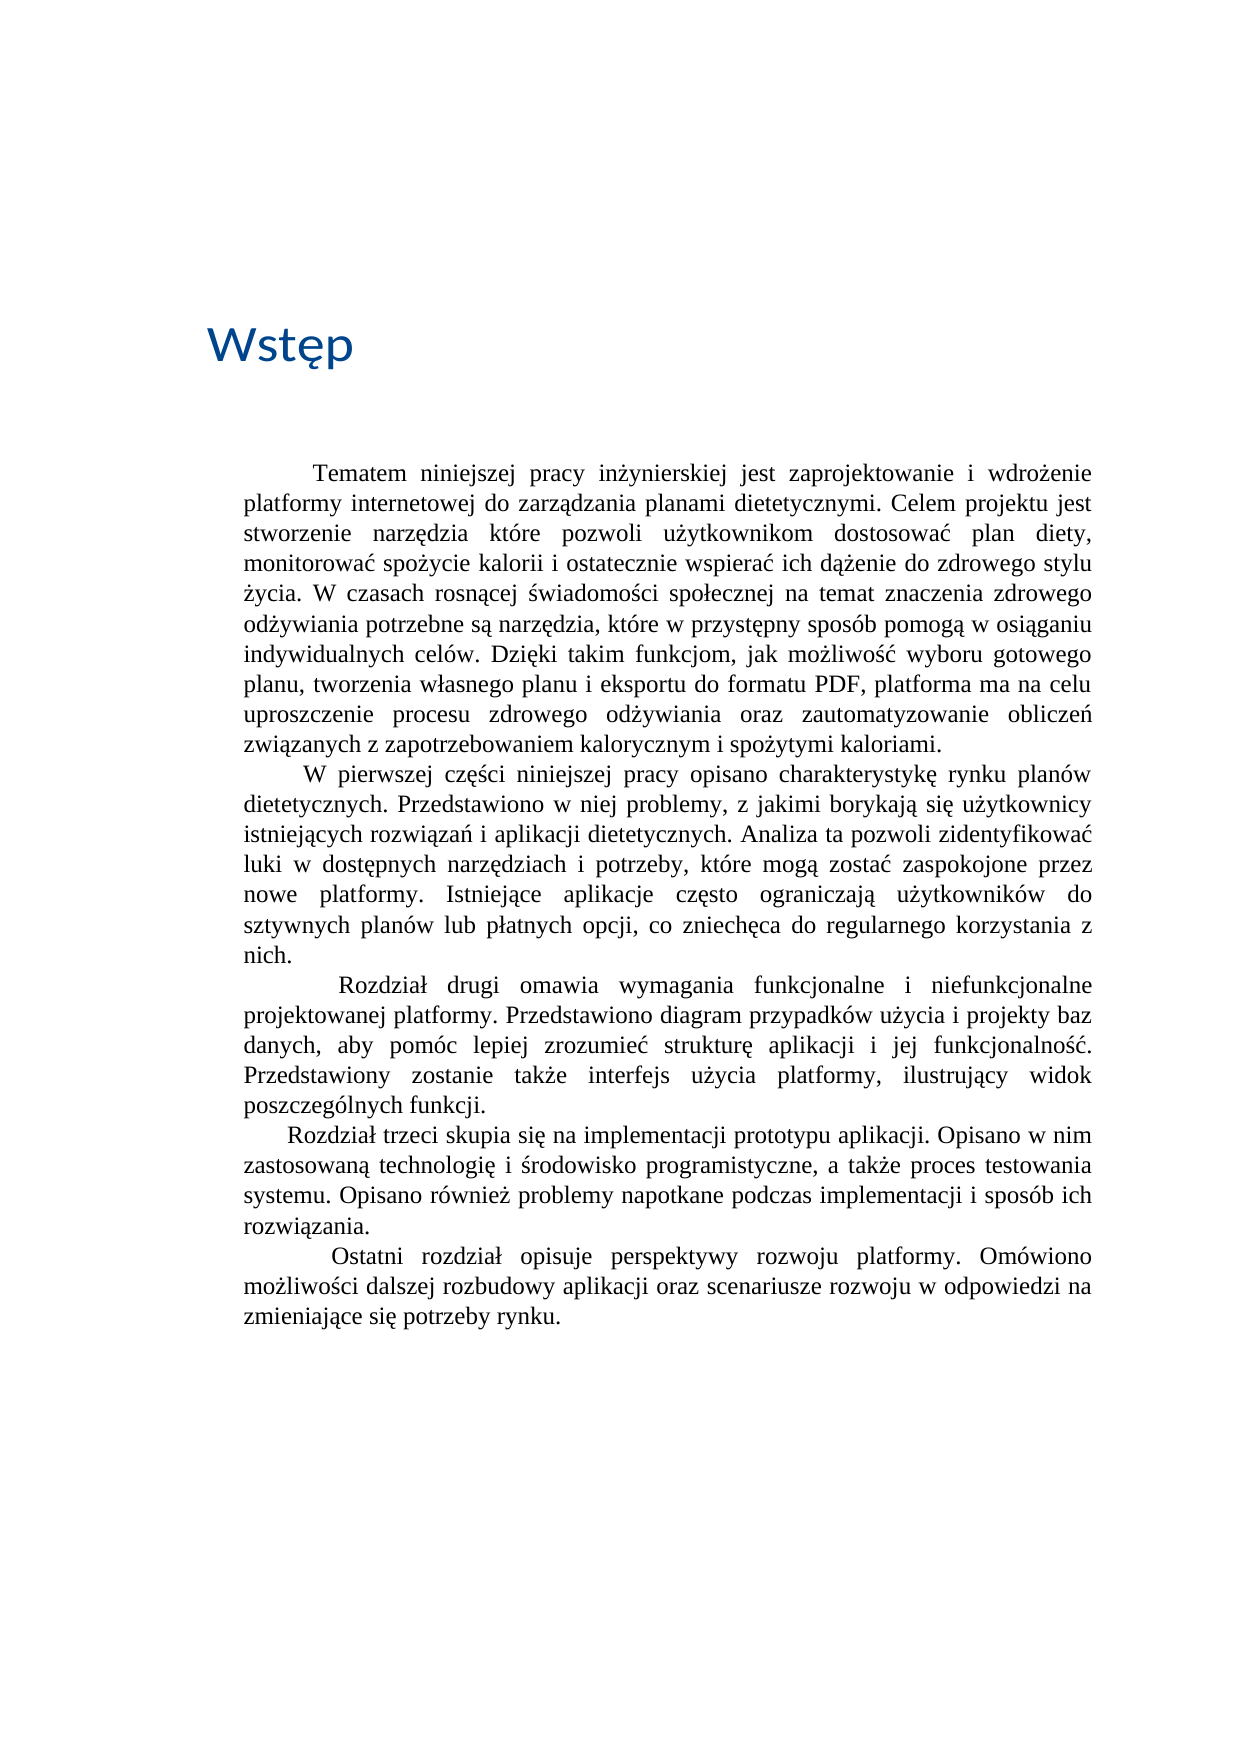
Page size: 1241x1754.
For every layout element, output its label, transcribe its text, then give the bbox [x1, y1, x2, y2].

text W pierwszej części niniejszej pracy opisano charakterystykę rynku planów dietetycznych. Przedstawiono w niej problemy, z jakimi borykają się użytkownicy istniejących rozwiązań i aplikacji dietetycznych. Analiza ta pozwoli zidentyfikować luki w dostępnych narzędziach i potrzeby, które mogą zostać zaspokojone przez nowe platformy. Istniejące aplikacje często ograniczają użytkowników do sztywnych planów lub płatnych opcji, co zniechęca do regularnego korzystania z nich. [243, 759, 1093, 968]
subtitle Wstęp [207, 312, 1221, 374]
text Tematem niniejszej pracy inżynierskiej jest zaprojektowanie i wdrożenie platformy internetowej do zarządzania planami dietetycznymi. Celem projektu jest stworzenie narzędzia które pozwoli użytkownikom dostosować plan diety, monitorować spożycie kalorii i ostatecznie wspierać ich dążenie do zdrowego stylu życia. W czasach rosnącej świadomości społecznej na temat znaczenia zdrowego odżywiania potrzebne są narzędzia, które w przystępny sposób pomogą w osiąganiu indywidualnych celów. Dzięki takim funkcjom, jak możliwość wyboru gotowego planu, tworzenia własnego planu i eksportu do formatu PDF, platforma ma na celu uproszczenie procesu zdrowego odżywiania oraz zautomatyzowanie obliczeń związanych z zapotrzebowaniem kalorycznym i spożytymi kaloriami. [243, 458, 1093, 758]
text Ostatni rozdział opisuje perspektywy rozwoju platformy. Omówiono możliwości dalszej rozbudowy aplikacji oraz scenariusze rozwoju w odpowiedzi na zmieniające się potrzeby rynku. [243, 1241, 1093, 1330]
text Rozdział drugi omawia wymagania funkcjonalne i niefunkcjonalne projektowanej platformy. Przedstawiono diagram przypadków użycia i projekty baz danych, aby pomóc lepiej zrozumieć strukturę aplikacji i jej funkcjonalność. Przedstawiony zostanie także interfejs użycia platformy, ilustrujący widok poszczególnych funkcji. [243, 970, 1093, 1119]
text Rozdział trzeci skupia się na implementacji prototypu aplikacji. Opisano w nim zastosowaną technologię i środowisko programistyczne, a także proces testowania systemu. Opisano również problemy napotkane podczas implementacji i sposób ich rozwiązania. [243, 1120, 1093, 1239]
